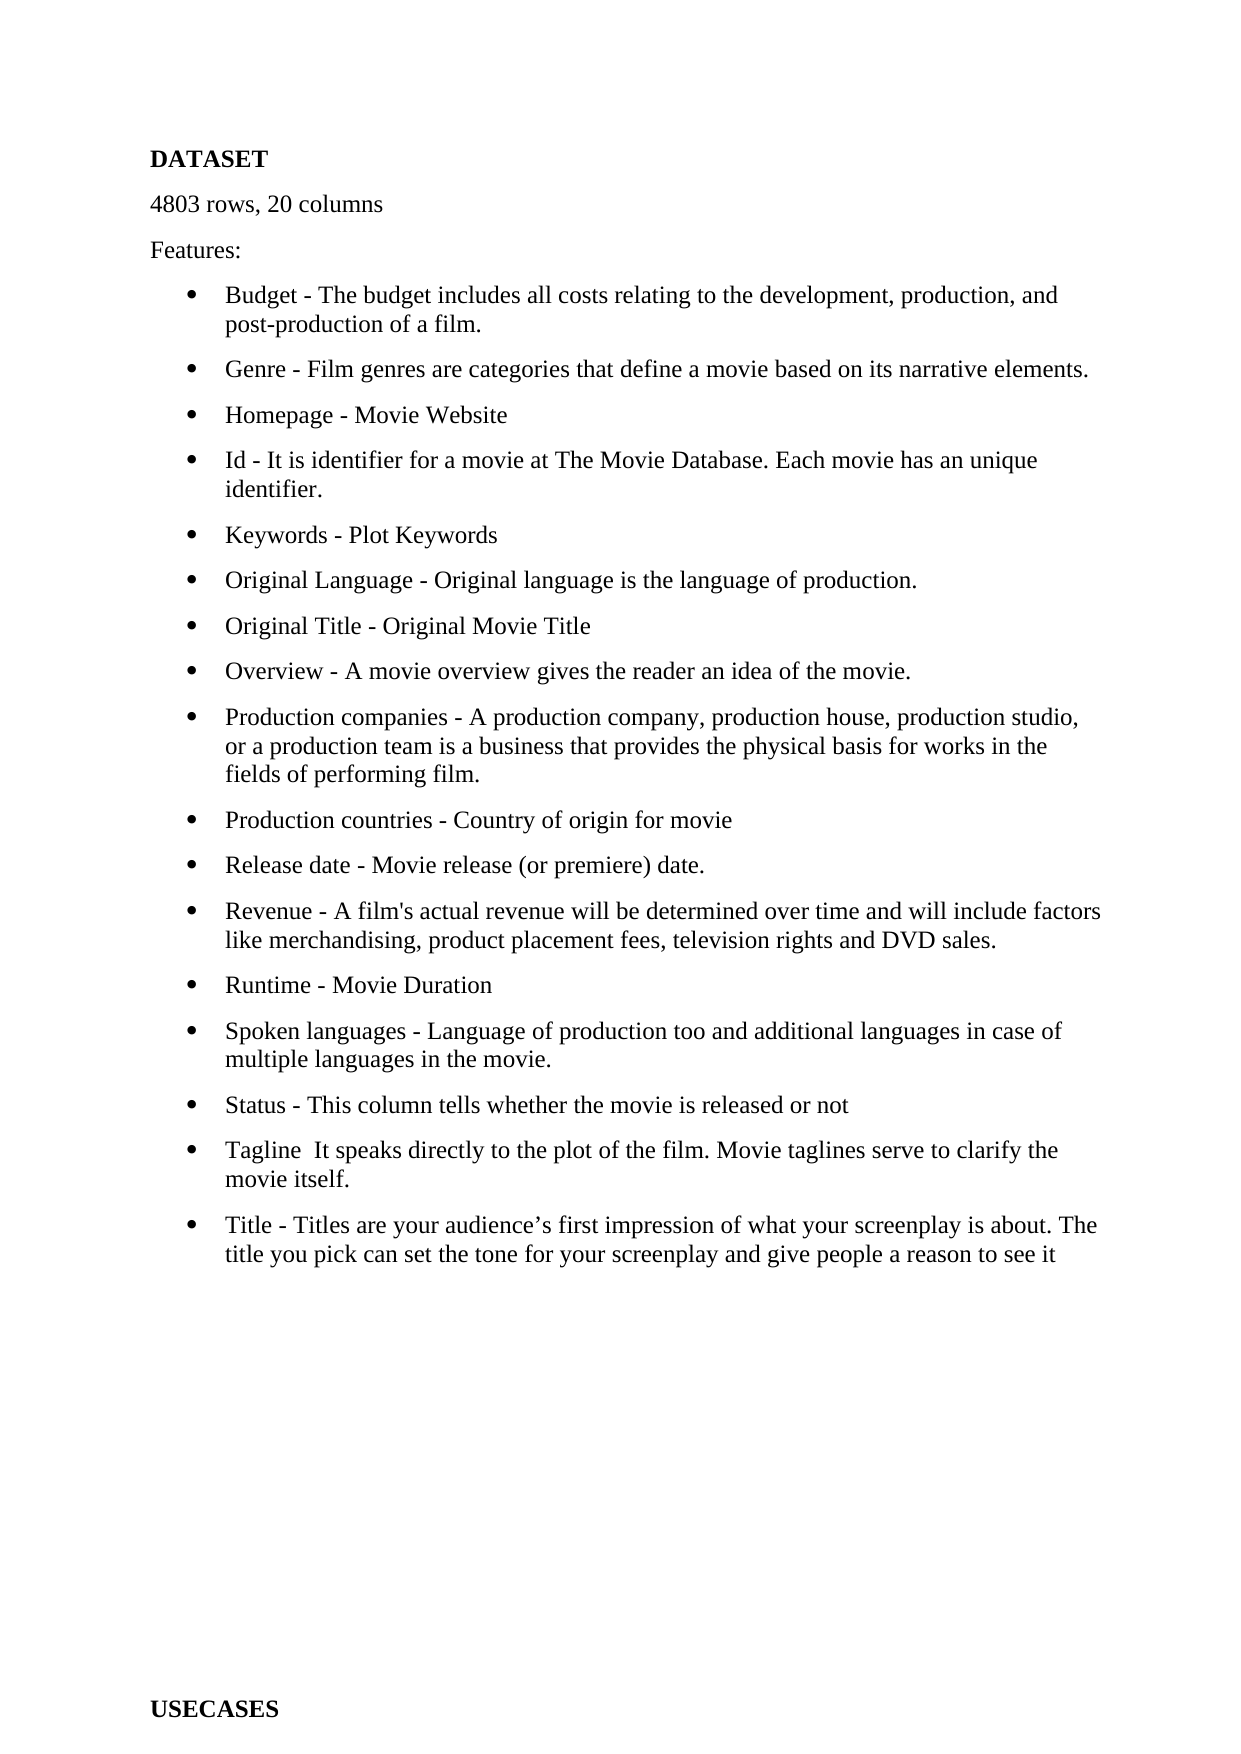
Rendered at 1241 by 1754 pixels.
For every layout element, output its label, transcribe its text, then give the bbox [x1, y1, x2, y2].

subtitle 4803 rows, 20 columns [150, 189, 1103, 218]
subtitle Homepage - Movie Website [187, 400, 1103, 429]
subtitle Overview - A movie overview gives the reader an idea of the movie. [187, 656, 1103, 685]
subtitle Budget - The budget includes all costs relating to the development, production, and post-production of a film. [187, 280, 1103, 338]
subtitle Features: [150, 235, 1103, 263]
subtitle Original Title - Original Movie Title [187, 611, 1103, 640]
subtitle Production countries - Country of origin for movie [187, 805, 1103, 834]
subtitle Revenue - A film's actual revenue will be determined over time and will include factors like merchandising, product placement fees, television rights and DVD sales. [187, 896, 1103, 953]
subtitle Production companies - A production company, production house, production studio, or a production team is a business that provides the physical basis for works in the fields of performing film. [187, 702, 1103, 788]
subtitle DATASET [150, 144, 1103, 172]
subtitle Original Language - Original language is the language of production. [187, 565, 1103, 594]
subtitle Runtime - Movie Duration [187, 970, 1103, 999]
subtitle Id - It is identifier for a movie at The Movie Database. Each movie has an unique identifier. [187, 446, 1103, 503]
subtitle Release date - Movie release (or premiere) date. [187, 851, 1103, 879]
subtitle Spoken languages - Language of production too and additional languages in case of multiple languages in the movie. [187, 1016, 1103, 1073]
subtitle Genre - Film genres are categories that define a movie based on its narrative elements. [187, 354, 1103, 383]
subtitle Keywords - Plot Keywords [187, 520, 1103, 549]
subtitle Tagline It speaks directly to the plot of the film. Movie taglines serve to clarify the movie itself. [187, 1136, 1103, 1193]
subtitle Status - This column tells whether the movie is released or not [187, 1090, 1103, 1119]
subtitle USECASES [150, 1694, 1103, 1723]
subtitle Title - Titles are your audience’s first impression of what your screenplay is about. The title you pick can set the tone for your screenplay and give people a reason to see it [187, 1210, 1103, 1267]
